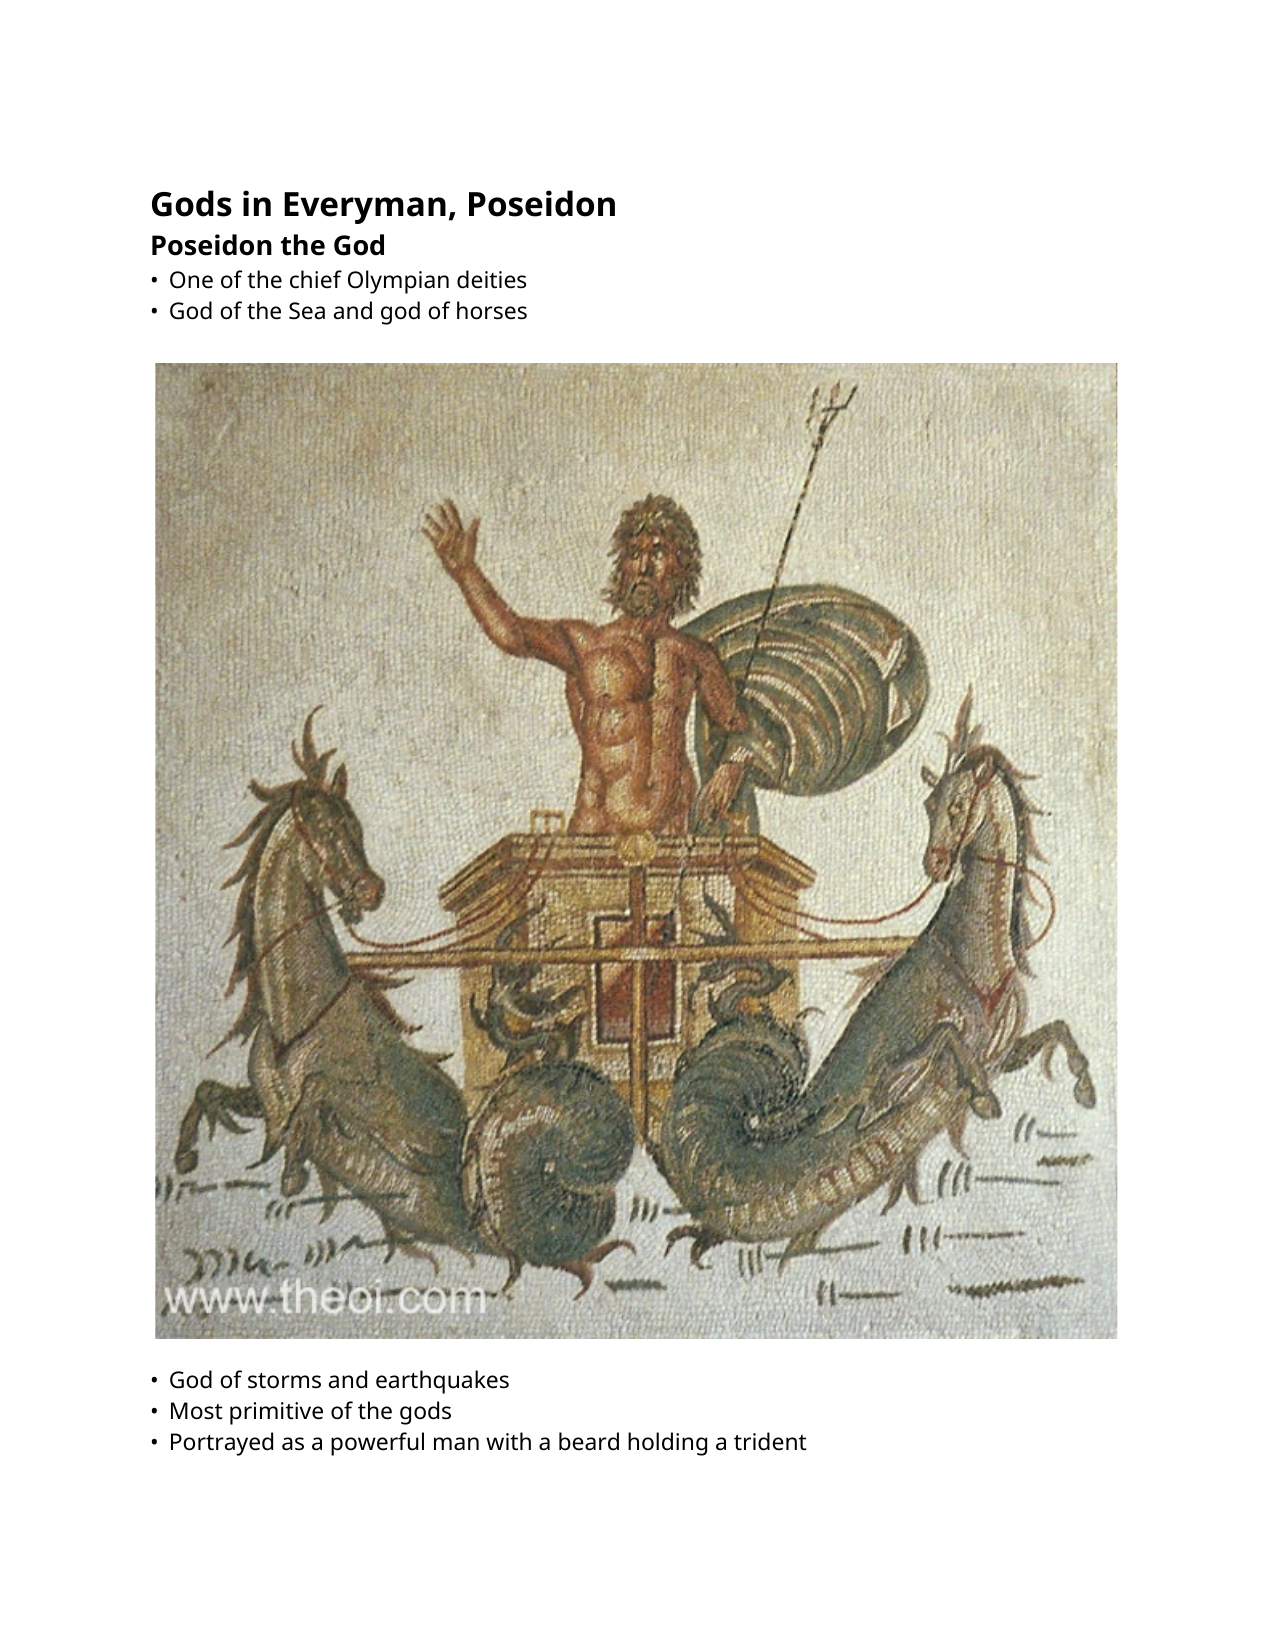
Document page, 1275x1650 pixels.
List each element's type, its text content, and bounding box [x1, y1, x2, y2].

picture [155, 363, 1118, 1339]
list One of the chief Olympian deities [150, 263, 1125, 295]
text Poseidon the God [150, 227, 1125, 263]
text Gods in Everyman, Poseidon [150, 181, 1125, 227]
list Most primitive of the gods [150, 1395, 1125, 1426]
list Portrayed as a powerful man with a beard holding a trident [150, 1426, 1125, 1457]
list God of the Sea and god of horses [150, 295, 1125, 326]
